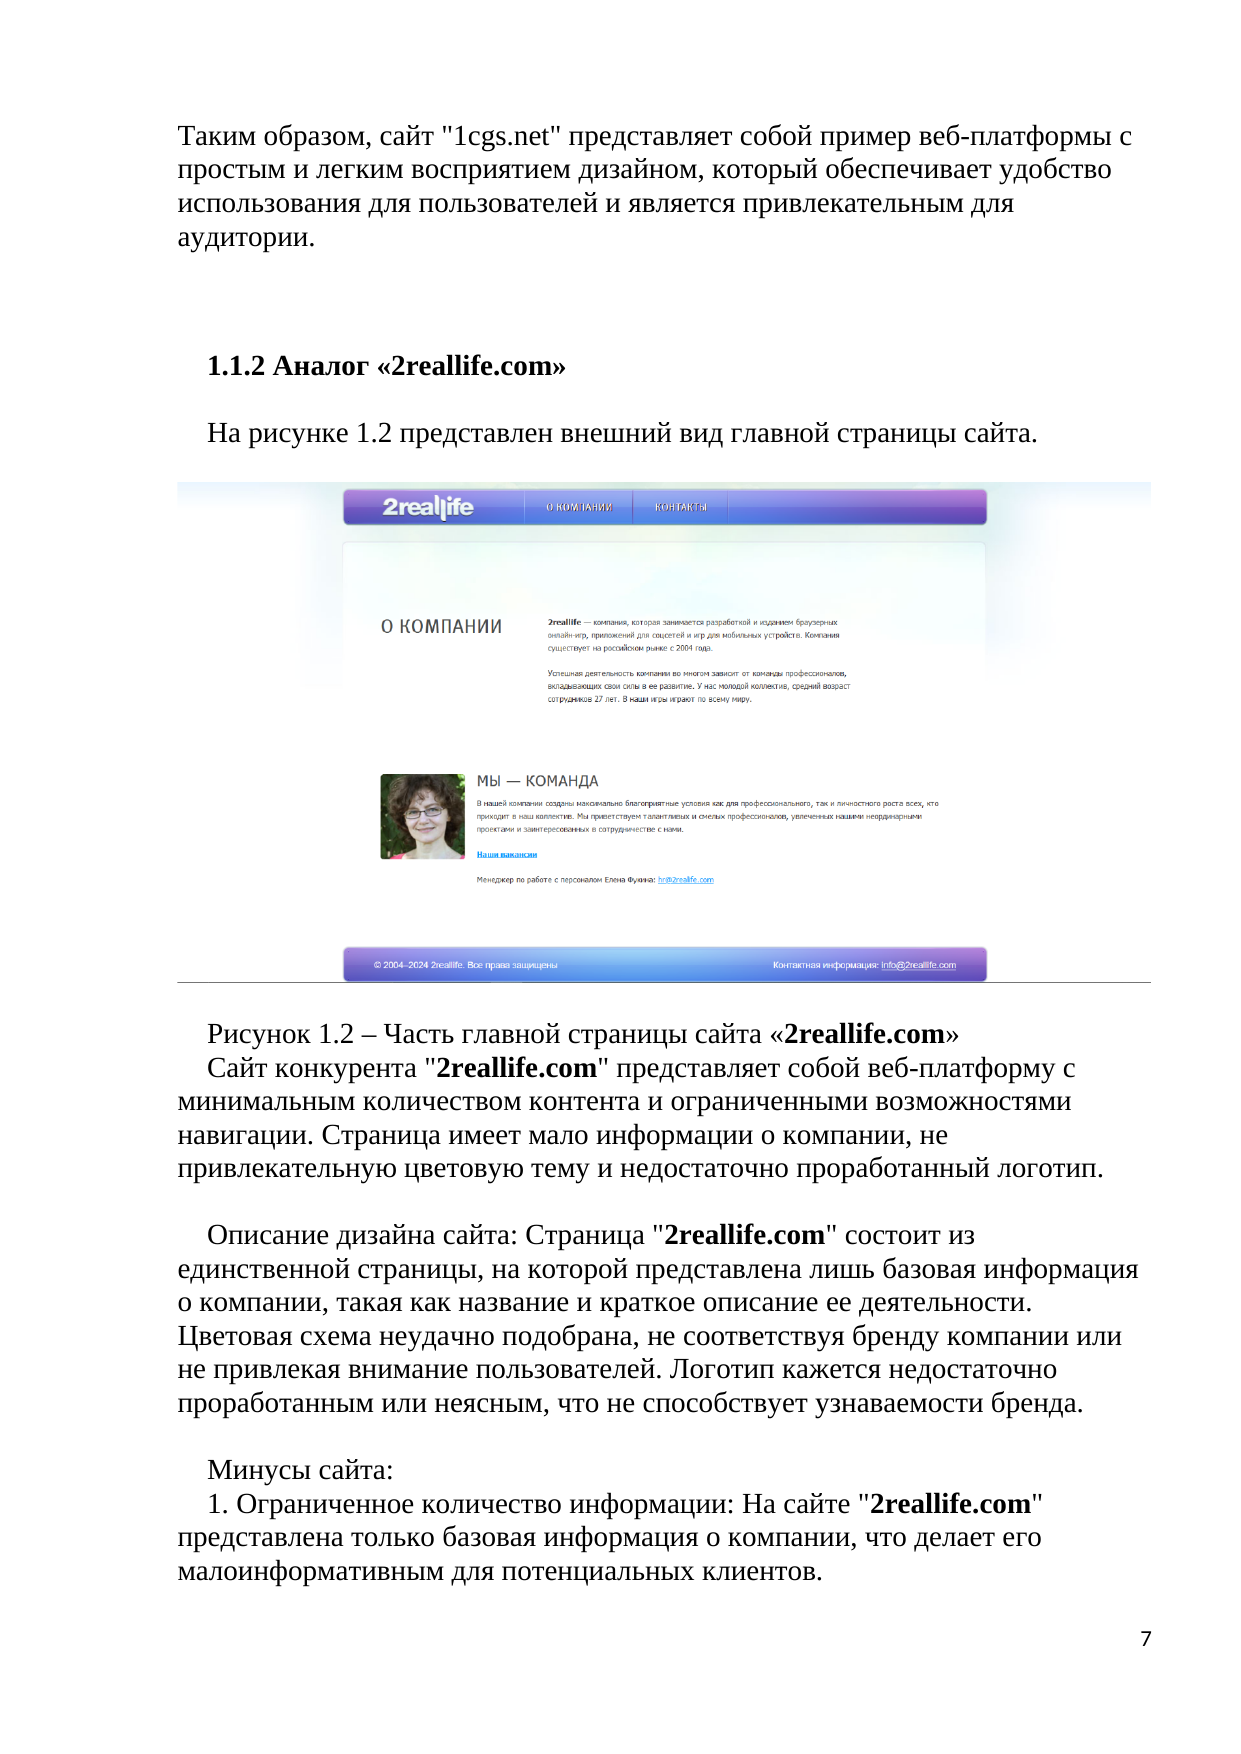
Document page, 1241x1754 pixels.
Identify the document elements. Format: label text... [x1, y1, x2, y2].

text 1. Ограниченное количество информации: На сайте "2reallife.com" представлена только базовая информация о компании, что делает его малоинформативным для потенциальных клиентов. [177, 1486, 1152, 1586]
text 1.1.2 Аналог «2reallife.com» [177, 348, 1152, 382]
text Сайт конкурента "2reallife.com" представляет собой веб-платформу с минимальным количеством контента и ограниченными возможностями навигации. Страница имеет мало информации о компании, не привлекательную цветовую тему и недостаточно проработанный логотип. [177, 1050, 1152, 1184]
text Таким образом, сайт "1cgs.net" представляет собой пример веб-платформы с простым и легким восприятием дизайном, который обеспечивает удобство использования для пользователей и является привлекательным для аудитории. [177, 118, 1152, 252]
text Рисунок 1.2 – Часть главной страницы сайта «2reallife.com» [177, 1016, 1152, 1050]
text На рисунке 1.2 представлен внешний вид главной страницы сайта. [177, 416, 1152, 449]
text Описание дизайна сайта: Страница "2reallife.com" состоит из единственной страницы, на которой представлена лишь базовая информация о компании, такая как название и краткое описание ее деятельности. Цветовая схема неудачно подобрана, не соответствуя бренду компании или не привлекая внимание пользователей. Логотип кажется недостаточно проработанным или неясным, что не способствует узнаваемости бренда. [177, 1217, 1152, 1419]
text Минусы сайта: [177, 1452, 1152, 1486]
picture [177, 482, 1151, 983]
